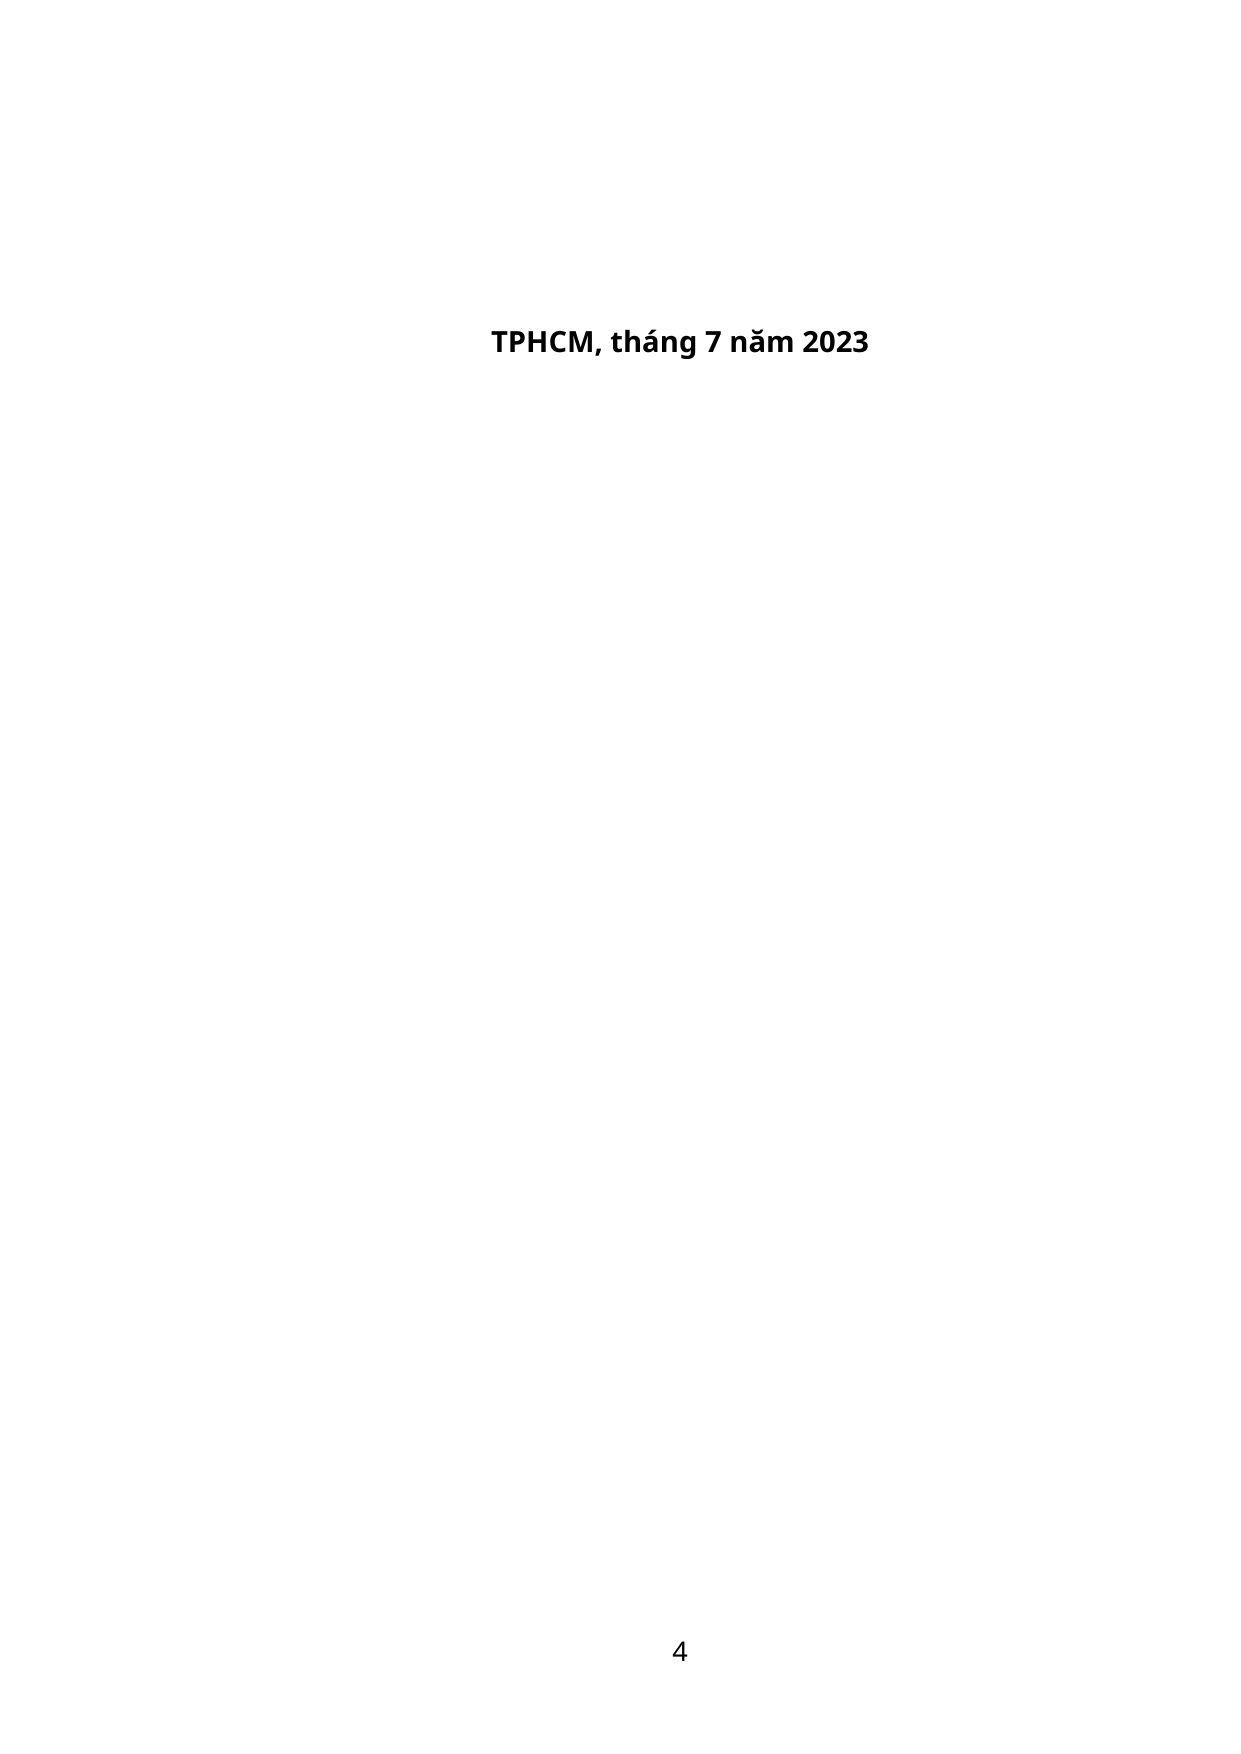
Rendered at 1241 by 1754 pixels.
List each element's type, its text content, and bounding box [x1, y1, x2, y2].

text TPHCM, tháng 7 năm 2023 [177, 321, 1122, 361]
